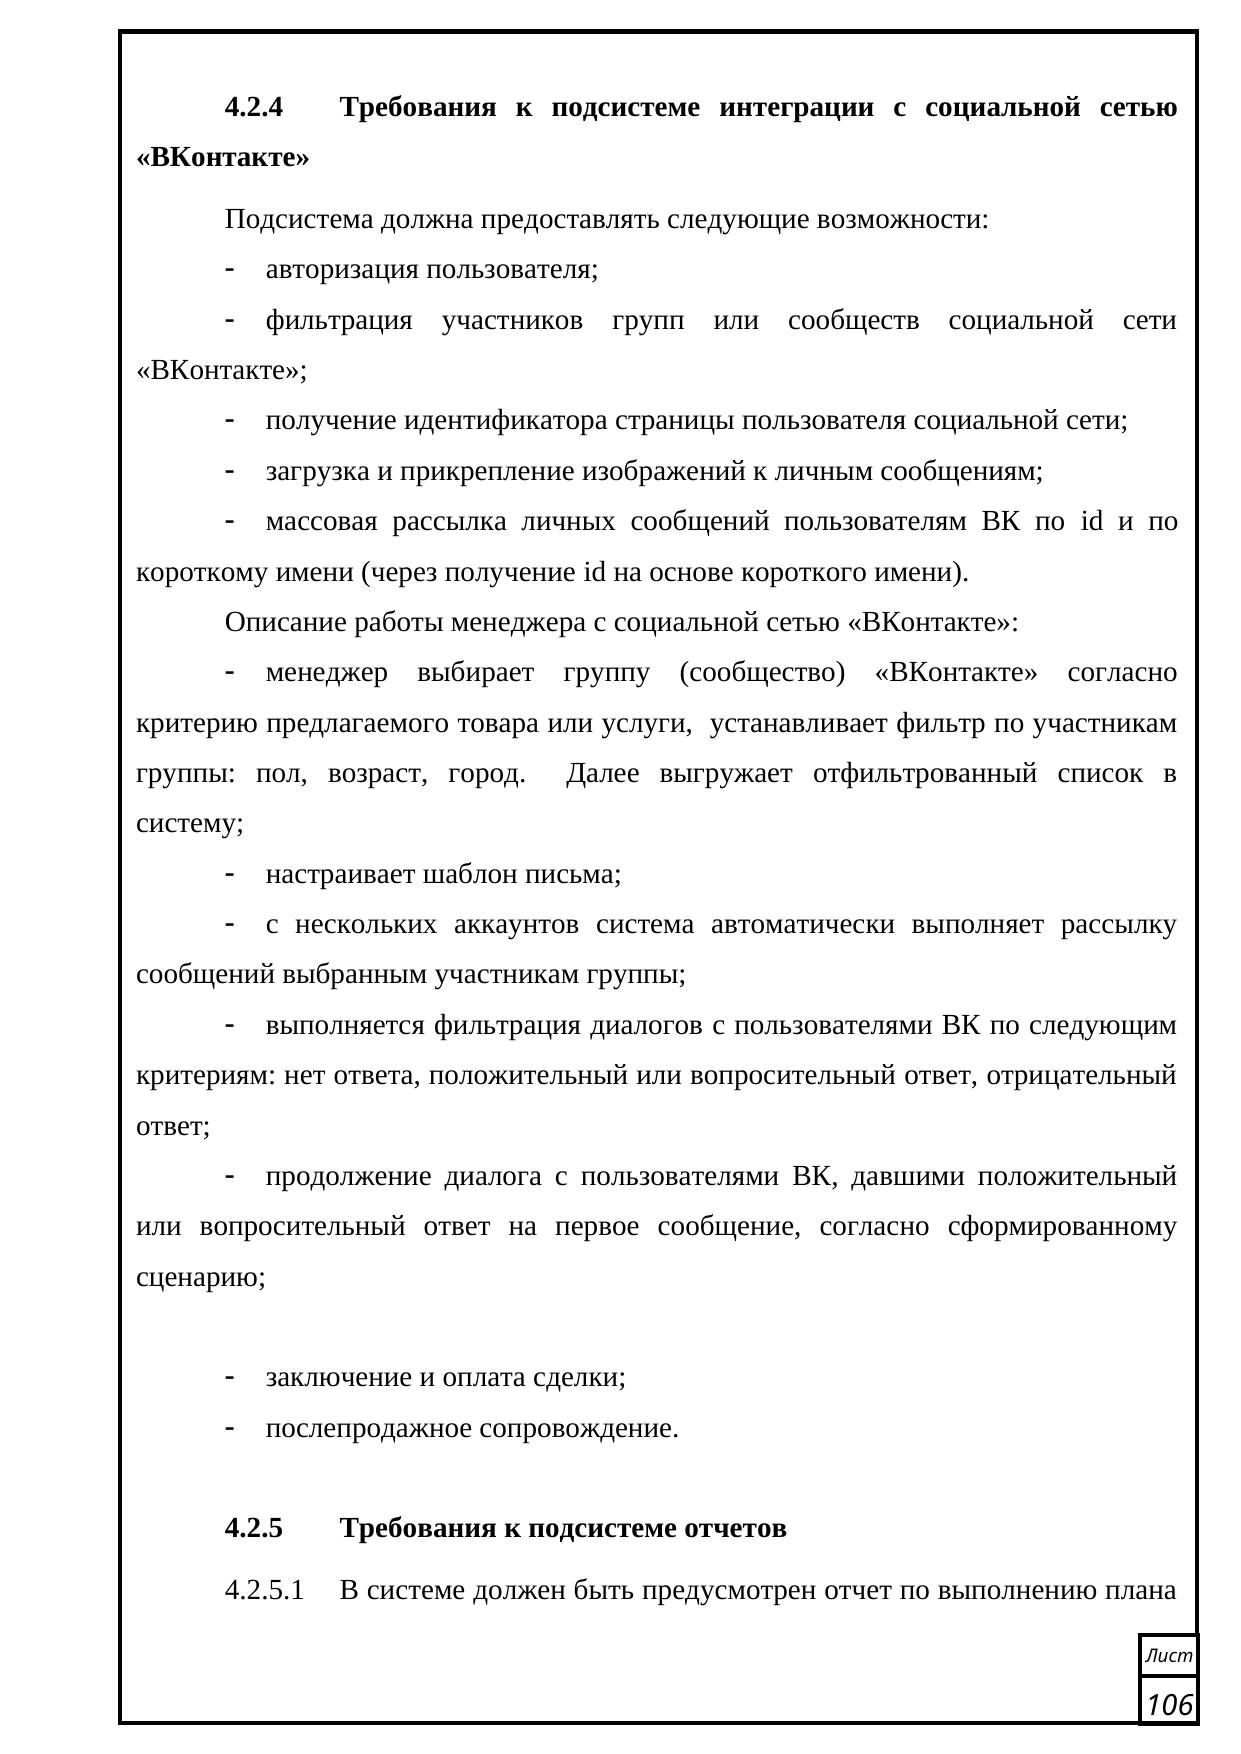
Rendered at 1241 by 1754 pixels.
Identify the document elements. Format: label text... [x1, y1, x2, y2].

list выполняется фильтрация диалогов с пользователями ВК по следующим критериям: нет ответа, положительный или вопросительный ответ, отрицательный ответ; [136, 1007, 1178, 1141]
list получение идентификатора страницы пользователя социальной сети; [136, 402, 1178, 436]
text Подсистема должна предоставлять следующие возможности: [136, 201, 1178, 234]
list настраивает шаблон письма; [136, 856, 1178, 889]
list послепродажное сопровождение. [136, 1410, 1178, 1443]
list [136, 1572, 1178, 1606]
list с нескольких аккаунтов система автоматически выполняет рассылку сообщений выбранным участникам группы; [136, 906, 1178, 990]
list заключение и оплата сделки; [136, 1359, 1178, 1393]
text Описание работы менеджера с социальной сетью «ВКонтакте»: [136, 604, 1178, 638]
list авторизация пользователя; [136, 251, 1178, 285]
list Требования к подсистеме отчетов [136, 1510, 1178, 1544]
list фильтрация участников групп или сообществ социальной сети «ВКонтакте»; [136, 302, 1178, 386]
list Требования к подсистеме интеграции с социальной сетью «ВКонтакте» [136, 89, 1178, 172]
list массовая рассылка личных сообщений пользователям ВК по id и по короткому имени (через получение id на основе короткого имени). [136, 503, 1178, 587]
list загрузка и прикрепление изображений к личным сообщениям; [136, 453, 1178, 487]
list продолжение диалога с пользователями ВК, давшими положительный или вопросительный ответ на первое сообщение, согласно сформированному сценарию; [136, 1158, 1178, 1292]
list менеджер выбирает группу (сообщество) «ВКонтакте» согласно критерию предлагаемого товара или услуги, устанавливает фильтр по участникам группы: пол, возраст, город. Далее выгружает отфильтрованный список в систему; [136, 654, 1178, 839]
